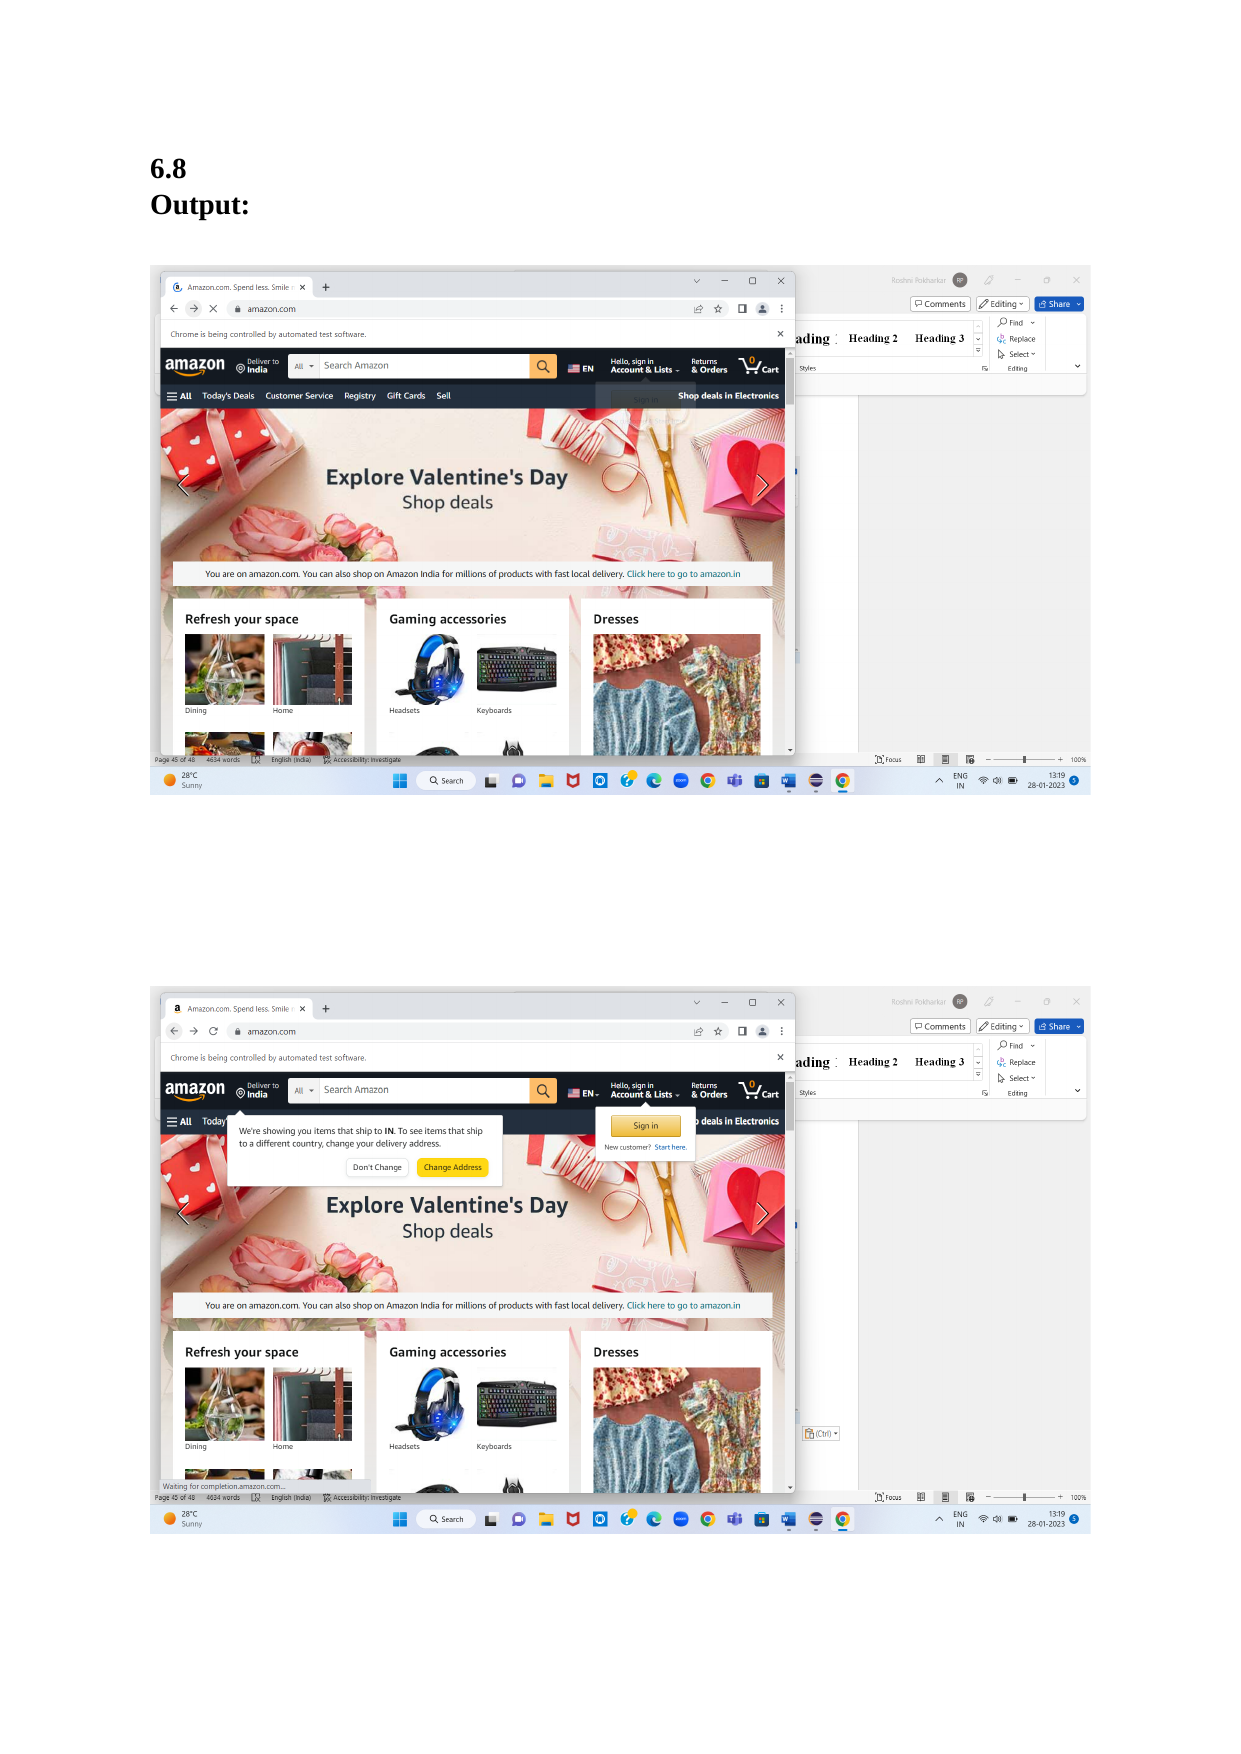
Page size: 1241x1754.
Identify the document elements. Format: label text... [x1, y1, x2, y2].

picture [150, 986, 1091, 1534]
text Output: [150, 187, 1091, 220]
picture [150, 265, 1091, 795]
